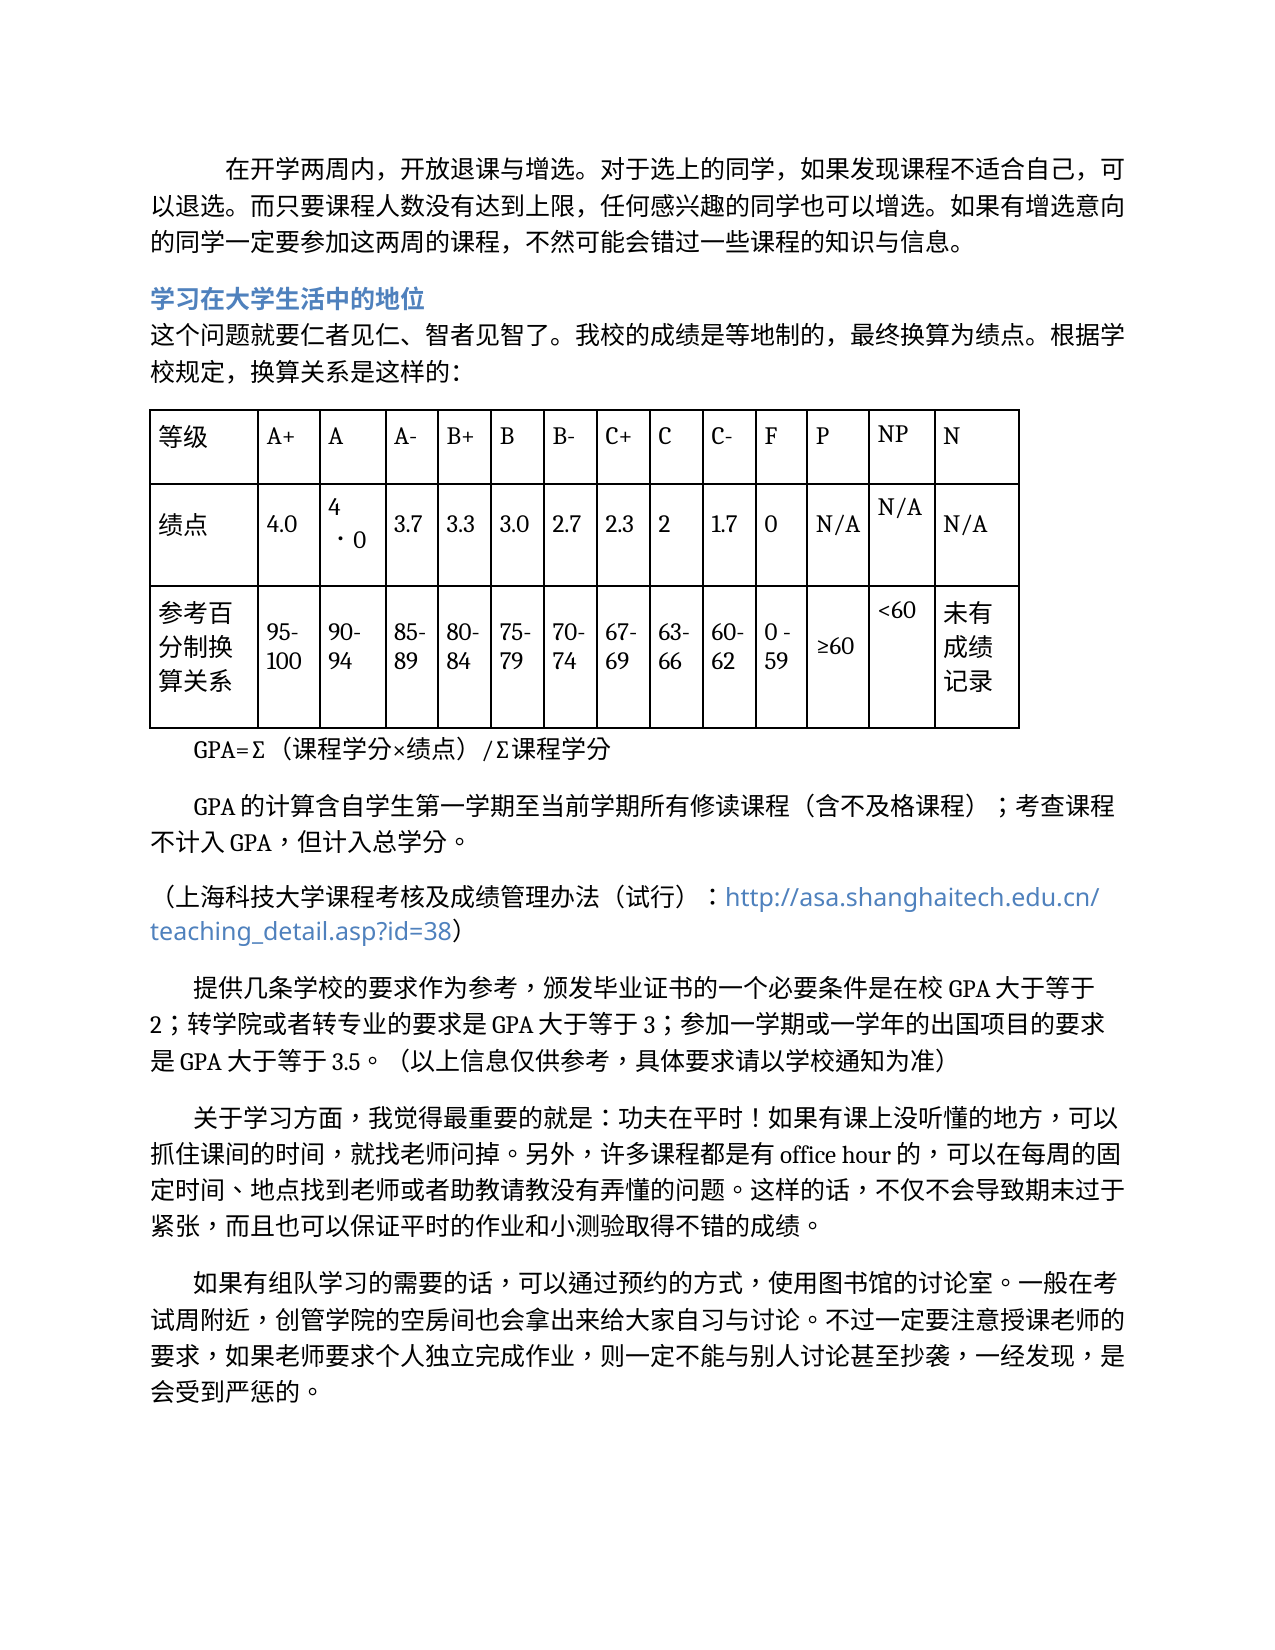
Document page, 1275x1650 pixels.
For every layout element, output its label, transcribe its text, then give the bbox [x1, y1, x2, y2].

table_header N [936, 411, 1018, 483]
table_cell 4．0 [321, 485, 385, 585]
table_cell 1.7 [704, 485, 755, 585]
table_cell 60-62 [704, 587, 755, 727]
table_cell 3.0 [492, 485, 543, 585]
table_cell 绩点 [151, 485, 257, 585]
table_cell 2 [651, 485, 702, 585]
table_cell 未有成绩记录 [936, 587, 1018, 727]
table_cell ≥60 [808, 587, 868, 727]
table_cell <60 [870, 587, 934, 727]
table_cell 67-69 [598, 587, 649, 727]
table_cell 4.0 [259, 485, 319, 585]
table_header C+ [598, 411, 649, 483]
table_cell 85-89 [387, 587, 437, 727]
table_cell 0 [757, 485, 806, 585]
table_cell N/A [808, 485, 868, 585]
table_cell 80-84 [439, 587, 490, 727]
table_cell 70-74 [545, 587, 596, 727]
table_cell N/A [870, 485, 934, 585]
table_cell 95-100 [259, 587, 319, 727]
text 关于学习方面，我觉得最重要的就是：功夫在平时！如果有课上没听懂的地方，可以抓住课间的时间，就找老师问掉。另外，许多课程都是有office hour的，可以在每周的固定时间、地点找到老师或者助教请教没有弄懂的问题。这样的话，不仅不会导致期末过于紧张，而且也可以保证平时的作业和小测验取得不错的成绩。 [150, 1098, 1125, 1243]
table_header A+ [259, 411, 319, 483]
table_header A [321, 411, 385, 483]
table_header B+ [439, 411, 490, 483]
text 如果有组队学习的需要的话，可以通过预约的方式，使用图书馆的讨论室。一般在考试周附近，创管学院的空房间也会拿出来给大家自习与讨论。不过一定要注意授课老师的要求，如果老师要求个人独立完成作业，则一定不能与别人讨论甚至抄袭，一经发现，是会受到严惩的。 [150, 1264, 1125, 1409]
table_header A- [387, 411, 437, 483]
table_header C- [704, 411, 755, 483]
table_cell 2.7 [545, 485, 596, 585]
table_header NP [870, 411, 934, 483]
subtitle 学习在大学生活中的地位 [150, 279, 1125, 316]
text 在开学两周内，开放退课与增选。对于选上的同学，如果发现课程不适合自己，可以退选。而只要课程人数没有达到上限，任何感兴趣的同学也可以增选。如果有增选意向的同学一定要参加这两周的课程，不然可能会错过一些课程的知识与信息。 [150, 150, 1125, 259]
text （上海科技大学课程考核及成绩管理办法（试行）：http://asa.shanghaitech.edu.cn/teaching_detail.asp?id=38） [150, 879, 1125, 948]
table_cell 63-66 [651, 587, 702, 727]
table_cell 90-94 [321, 587, 385, 727]
text 提供几条学校的要求作为参考，颁发毕业证书的一个必要条件是在校GPA大于等于2；转学院或者转专业的要求是GPA大于等于3；参加一学期或一学年的出国项目的要求是GPA大于等于3.5。（以上信息仅供参考，具体要求请以学校通知为准） [150, 968, 1125, 1077]
table_cell 0 -59 [757, 587, 806, 727]
table_cell 3.3 [439, 485, 490, 585]
text 这个问题就要仁者见仁、智者见智了。我校的成绩是等地制的，最终换算为绩点。根据学校规定，换算关系是这样的： [150, 316, 1125, 388]
text GPA的计算含自学生第一学期至当前学期所有修读课程（含不及格课程）；考查课程不计入GPA，但计入总学分。 [150, 786, 1125, 859]
table_cell 3.7 [387, 485, 437, 585]
table_header F [757, 411, 806, 483]
table_header 等级 [151, 411, 257, 483]
table_cell N/A [936, 485, 1018, 585]
table_cell 2.3 [598, 485, 649, 585]
text GPA=∑（课程学分×绩点）/∑课程学分 [150, 729, 1125, 765]
table_cell 参考百分制换算关系 [151, 587, 257, 727]
table_header B- [545, 411, 596, 483]
table_header B [492, 411, 543, 483]
table_header C [651, 411, 702, 483]
table_header P [808, 411, 868, 483]
table_cell 75-79 [492, 587, 543, 727]
